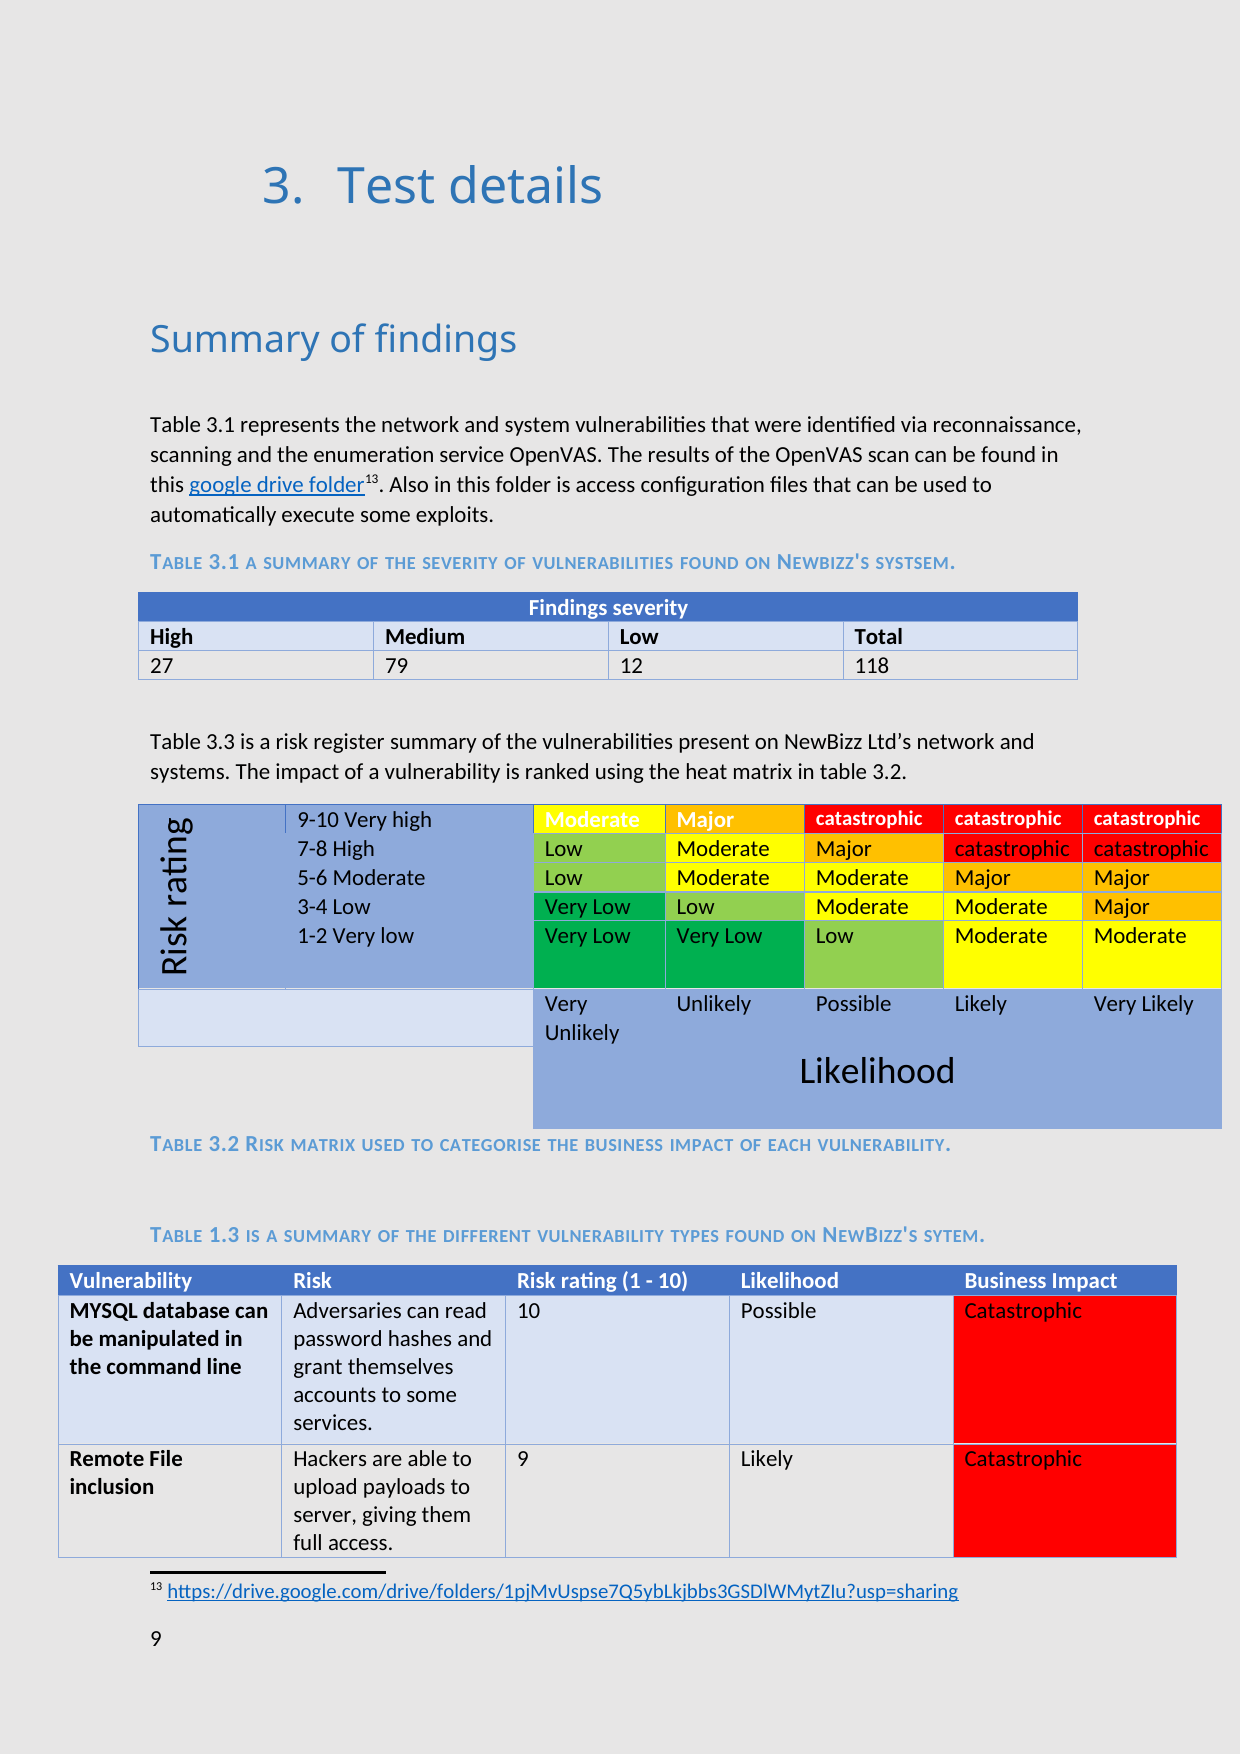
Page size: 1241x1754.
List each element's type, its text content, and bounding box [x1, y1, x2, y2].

table_header Major [666, 805, 804, 833]
table_cell Major [944, 863, 1082, 891]
table_cell Very Low [666, 921, 804, 988]
table_cell Total [844, 622, 1077, 650]
text Table 3.1 represents the network and system vulnerabilities that were identified via reconnaissance, scanning and the enumeration service OpenVAS. The results of the OpenVAS scan can be found in this google drive folder. Also in this folder is access configuration files that can be used to automatically execute some exploits. [150, 410, 1090, 528]
table_cell Possible [730, 1296, 953, 1443]
table_header 9-10 Very high [286, 805, 533, 833]
table_cell catastrophic [944, 834, 1082, 862]
table_cell Very Likely [1083, 990, 1221, 1046]
table_cell Moderate [944, 893, 1082, 920]
table_header Vulnerability [59, 1266, 281, 1295]
table_cell 5-6 Moderate [286, 863, 533, 891]
table_cell 27 [139, 651, 373, 679]
table_cell Unlikely [666, 990, 804, 1046]
table_cell Very Unlikely [534, 990, 665, 1046]
table_header Likelihood [730, 1266, 953, 1295]
table_cell [139, 990, 533, 1046]
table_cell 118 [844, 651, 1077, 679]
table_cell Low [805, 921, 943, 988]
table_cell Possible [805, 990, 943, 1046]
table_cell Very Low [534, 893, 665, 920]
text Table 3.3 is a risk register summary of the vulnerabilities present on NewBizz Ltd’s network and systems. The impact of a vulnerability is ranked using the heat matrix in table 3.2. [150, 727, 1090, 785]
text Table 3.2 Risk matrix used to categorise the business impact of each vulnerability. [150, 1129, 1090, 1157]
table_header Moderate [534, 805, 665, 833]
subtitle Summary of findings [150, 312, 1090, 363]
table_cell Moderate [805, 863, 943, 891]
table_cell MYSQL database can be manipulated in the command line [59, 1296, 281, 1443]
table_cell High [139, 622, 373, 650]
table_cell Medium [374, 622, 608, 650]
table_cell Low [534, 863, 665, 891]
table_header catastrophic [944, 805, 1082, 833]
table_cell 3-4 Low [286, 893, 533, 920]
table_cell Very Low [534, 921, 665, 988]
table_header catastrophic [805, 805, 943, 833]
table_header Risk rating (1 - 10) [506, 1266, 729, 1295]
table_cell 9 [506, 1445, 729, 1557]
table_cell Adversaries can read password hashes and grant themselves accounts to some services. [282, 1296, 505, 1443]
table_cell Remote File inclusion [59, 1445, 281, 1557]
text Table 3.1 a summary of the severity of vulnerabilities found on Newbizz's systsem. [150, 547, 1090, 575]
table_header Findings severity [139, 593, 1077, 621]
table_cell Moderate [805, 893, 943, 920]
table_cell catastrophic [1083, 834, 1221, 862]
table_cell Likelihood [534, 1047, 1221, 1128]
table_cell Catastrophic [954, 1445, 1176, 1557]
table_cell Moderate [666, 863, 804, 891]
table_cell Major [1083, 863, 1221, 891]
table_cell Major [1083, 893, 1221, 920]
table_cell 12 [609, 651, 843, 679]
table_cell Catastrophic [954, 1296, 1176, 1443]
table_cell Low [609, 622, 843, 650]
table_cell 10 [506, 1296, 729, 1443]
table_cell Moderate [944, 921, 1082, 988]
table_header Risk [282, 1266, 505, 1295]
table_cell 1-2 Very low [286, 921, 533, 988]
table_cell Moderate [666, 834, 804, 862]
table_header Business Impact [954, 1266, 1176, 1295]
table_cell Likely [730, 1445, 953, 1557]
table_cell 79 [374, 651, 608, 679]
table_cell Hackers are able to upload payloads to server, giving them full access. [282, 1445, 505, 1557]
table_header catastrophic [1083, 805, 1221, 833]
table_cell Major [805, 834, 943, 862]
table_cell Low [666, 893, 804, 920]
subtitle Test details [262, 150, 1090, 218]
table_cell 7-8 High [286, 834, 533, 862]
table_cell Low [534, 834, 665, 862]
table_cell Moderate [1083, 921, 1221, 988]
table_header Risk rating [139, 805, 285, 988]
table_cell Likely [944, 990, 1082, 1046]
